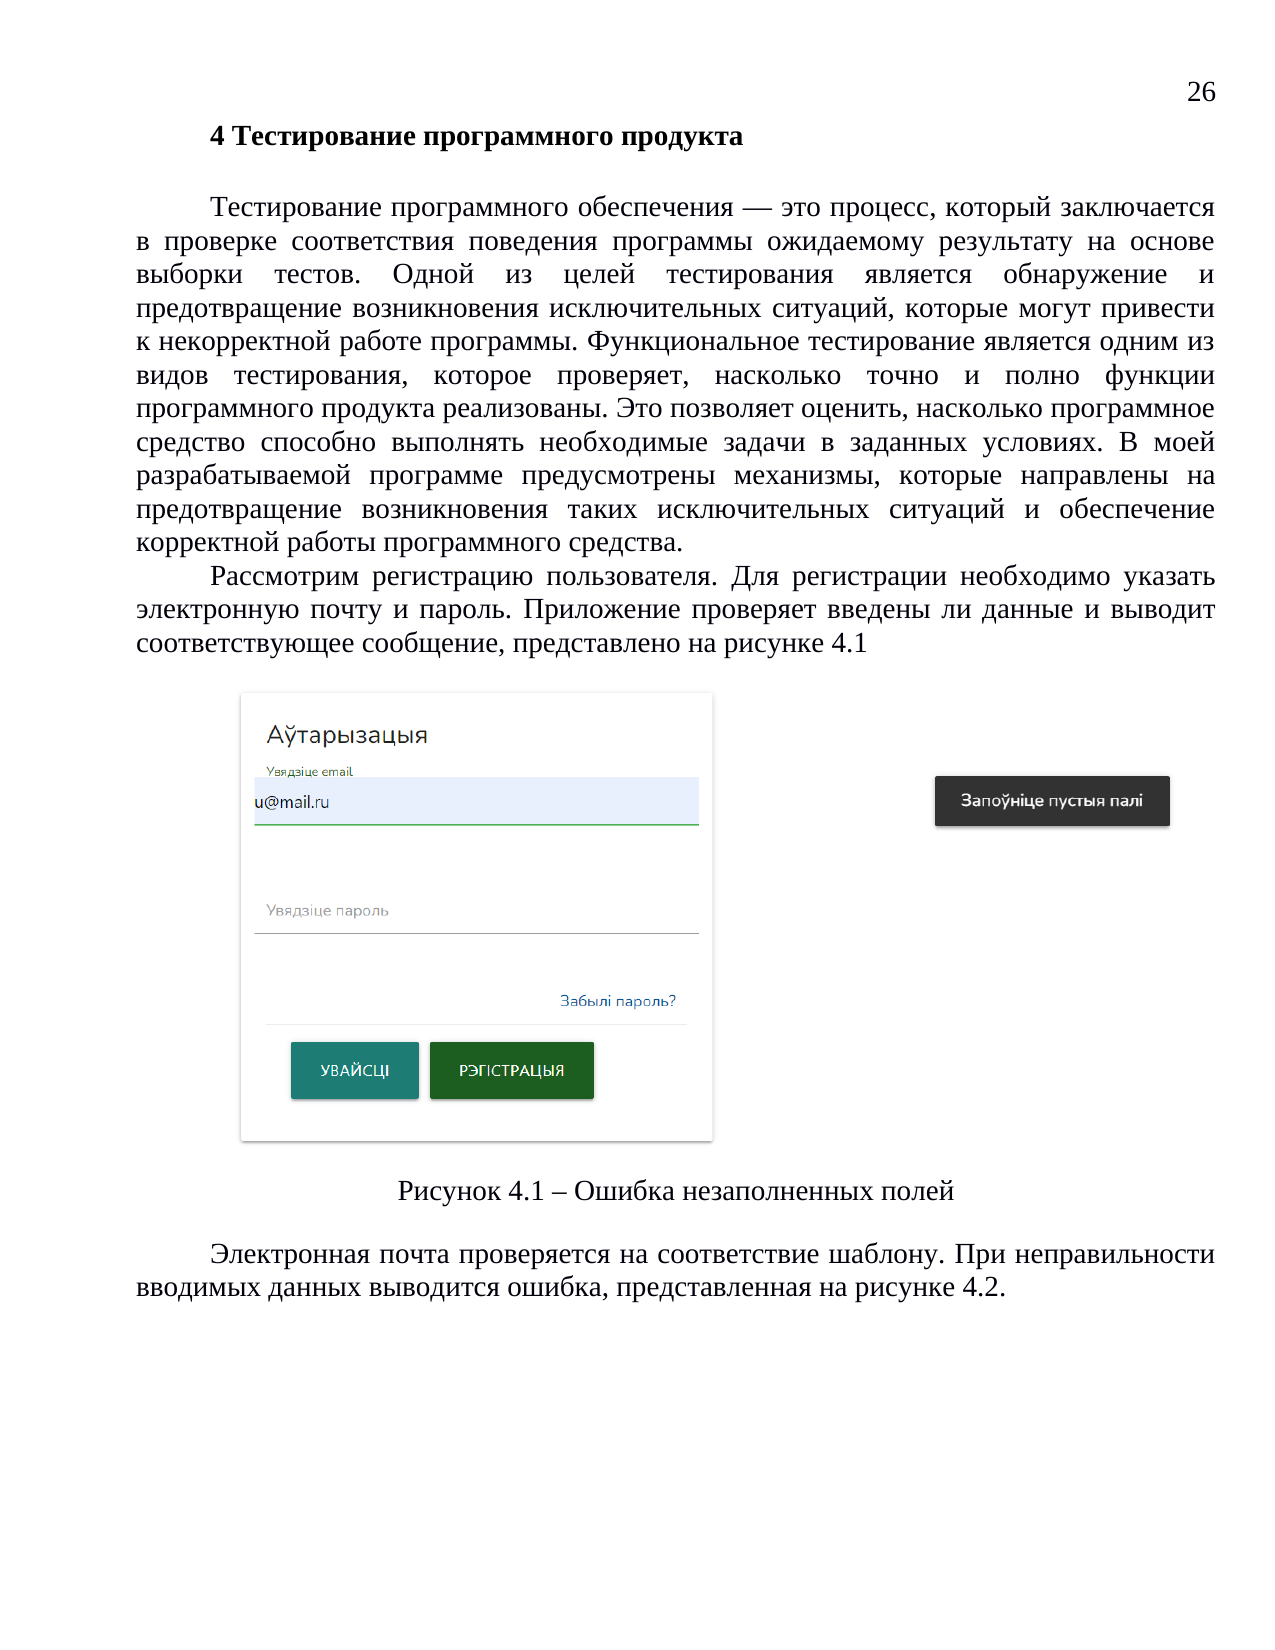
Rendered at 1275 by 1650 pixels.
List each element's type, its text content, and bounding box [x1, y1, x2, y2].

text Электронная почта проверяется на соответствие шаблону. При неправильности вводимых данных выводится ошибка, представленная на рисунке 4.2. [136, 1236, 1216, 1303]
picture [171, 687, 1181, 1149]
subtitle 4 Тестирование программного продукта [210, 118, 1216, 152]
text Рассмотрим регистрацию пользователя. Для регистрации необходимо указать электронную почту и пароль. Приложение проверяет введены ли данные и выводит соответствующее сообщение, представлено на рисунке 4.1 [136, 558, 1216, 659]
text Тестирование программного обеспечения — это процесс, который заключается в проверке соответствия поведения программы ожидаемому результату на основе выборки тестов. Одной из целей тестирования является обнаружение и предотвращение возникновения исключительных ситуаций, которые могут привести к некорректной работе программы. Функциональное тестирование является одним из видов тестирования, которое проверяет, насколько точно и полно функции программного продукта реализованы. Это позволяет оценить, насколько программное средство способно выполнять необходимые задачи в заданных условиях. В моей разрабатываемой программе предусмотрены механизмы, которые направлены на предотвращение возникновения таких исключительных ситуаций и обеспечение корректной работы программного средства. [136, 189, 1216, 558]
text Рисунок 4.1 – Ошибка незаполненных полей [136, 1173, 1216, 1207]
